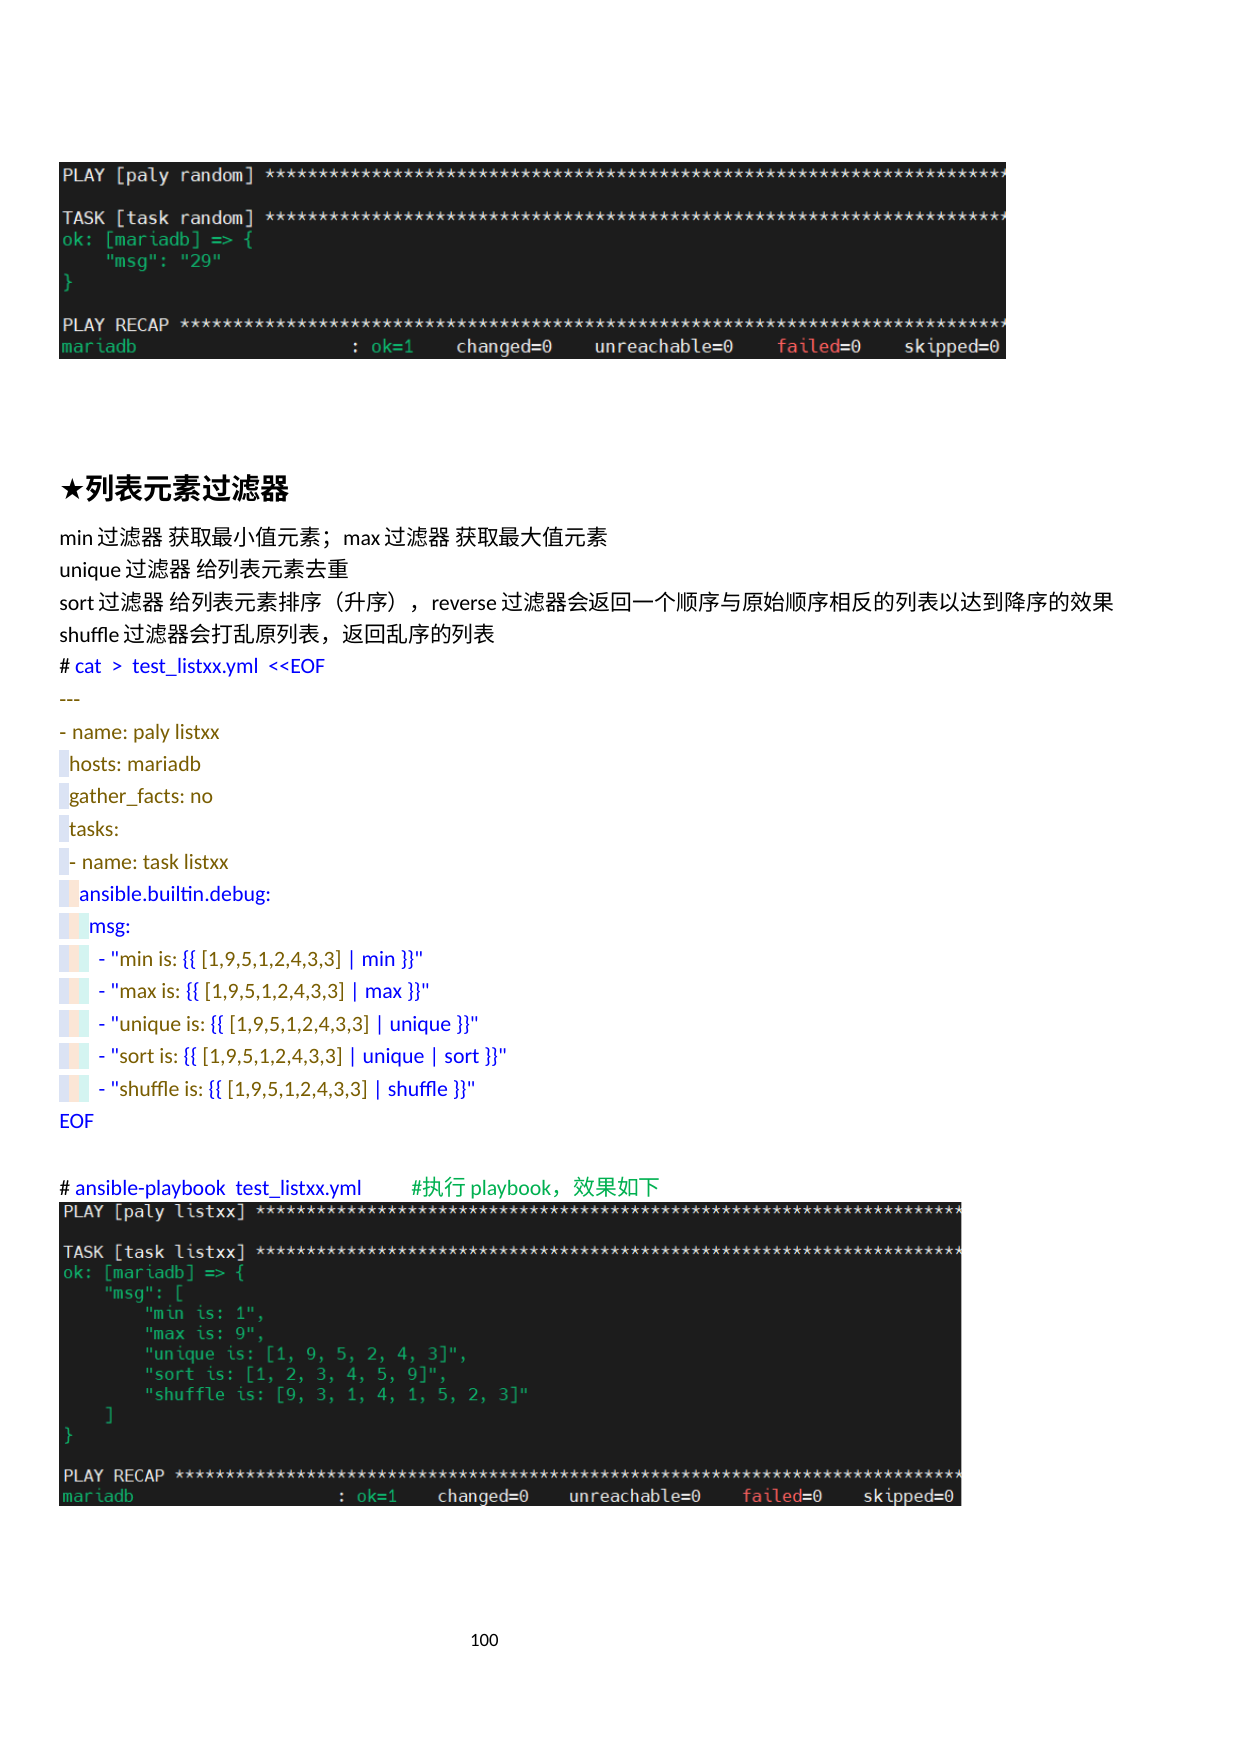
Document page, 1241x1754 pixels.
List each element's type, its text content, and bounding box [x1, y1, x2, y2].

picture [59, 1202, 962, 1506]
text # cat > test_listxx.yml <<EOF [59, 649, 1181, 682]
text - "max is: {{ [1,9,5,1,2,4,3,3] | max }}" [59, 974, 1181, 1007]
text - "shuffle is: {{ [1,9,5,1,2,4,3,3] | shuffle }}" [59, 1072, 1181, 1104]
text - name: task listxx [59, 844, 1181, 877]
text gather_facts: no [59, 779, 1181, 812]
text - name: paly listxx [59, 714, 1181, 747]
text ansible.builtin.debug: [59, 877, 1181, 909]
text # ansible-playbook test_listxx.yml #执行playbook，效果如下 [59, 1169, 1181, 1202]
text unique过滤器 给列表元素去重 [59, 552, 1181, 584]
text hosts: mariadb [59, 747, 1181, 779]
text msg: [59, 909, 1181, 942]
text - "sort is: {{ [1,9,5,1,2,4,3,3] | unique | sort }}" [59, 1039, 1181, 1072]
text ★列表元素过滤器 [59, 454, 1181, 519]
text sort过滤器 给列表元素排序（升序），reverse过滤器会返回一个顺序与原始顺序相反的列表以达到降序的效果 [59, 584, 1181, 617]
text min过滤器 获取最小值元素；max过滤器 获取最大值元素 [59, 519, 1181, 552]
text - "min is: {{ [1,9,5,1,2,4,3,3] | min }}" [59, 942, 1181, 974]
text --- [59, 682, 1181, 714]
picture [59, 162, 1006, 359]
text tasks: [59, 812, 1181, 844]
text EOF [59, 1104, 1181, 1137]
text - "unique is: {{ [1,9,5,1,2,4,3,3] | unique }}" [59, 1007, 1181, 1039]
text shuffle过滤器会打乱原列表，返回乱序的列表 [59, 617, 1181, 649]
